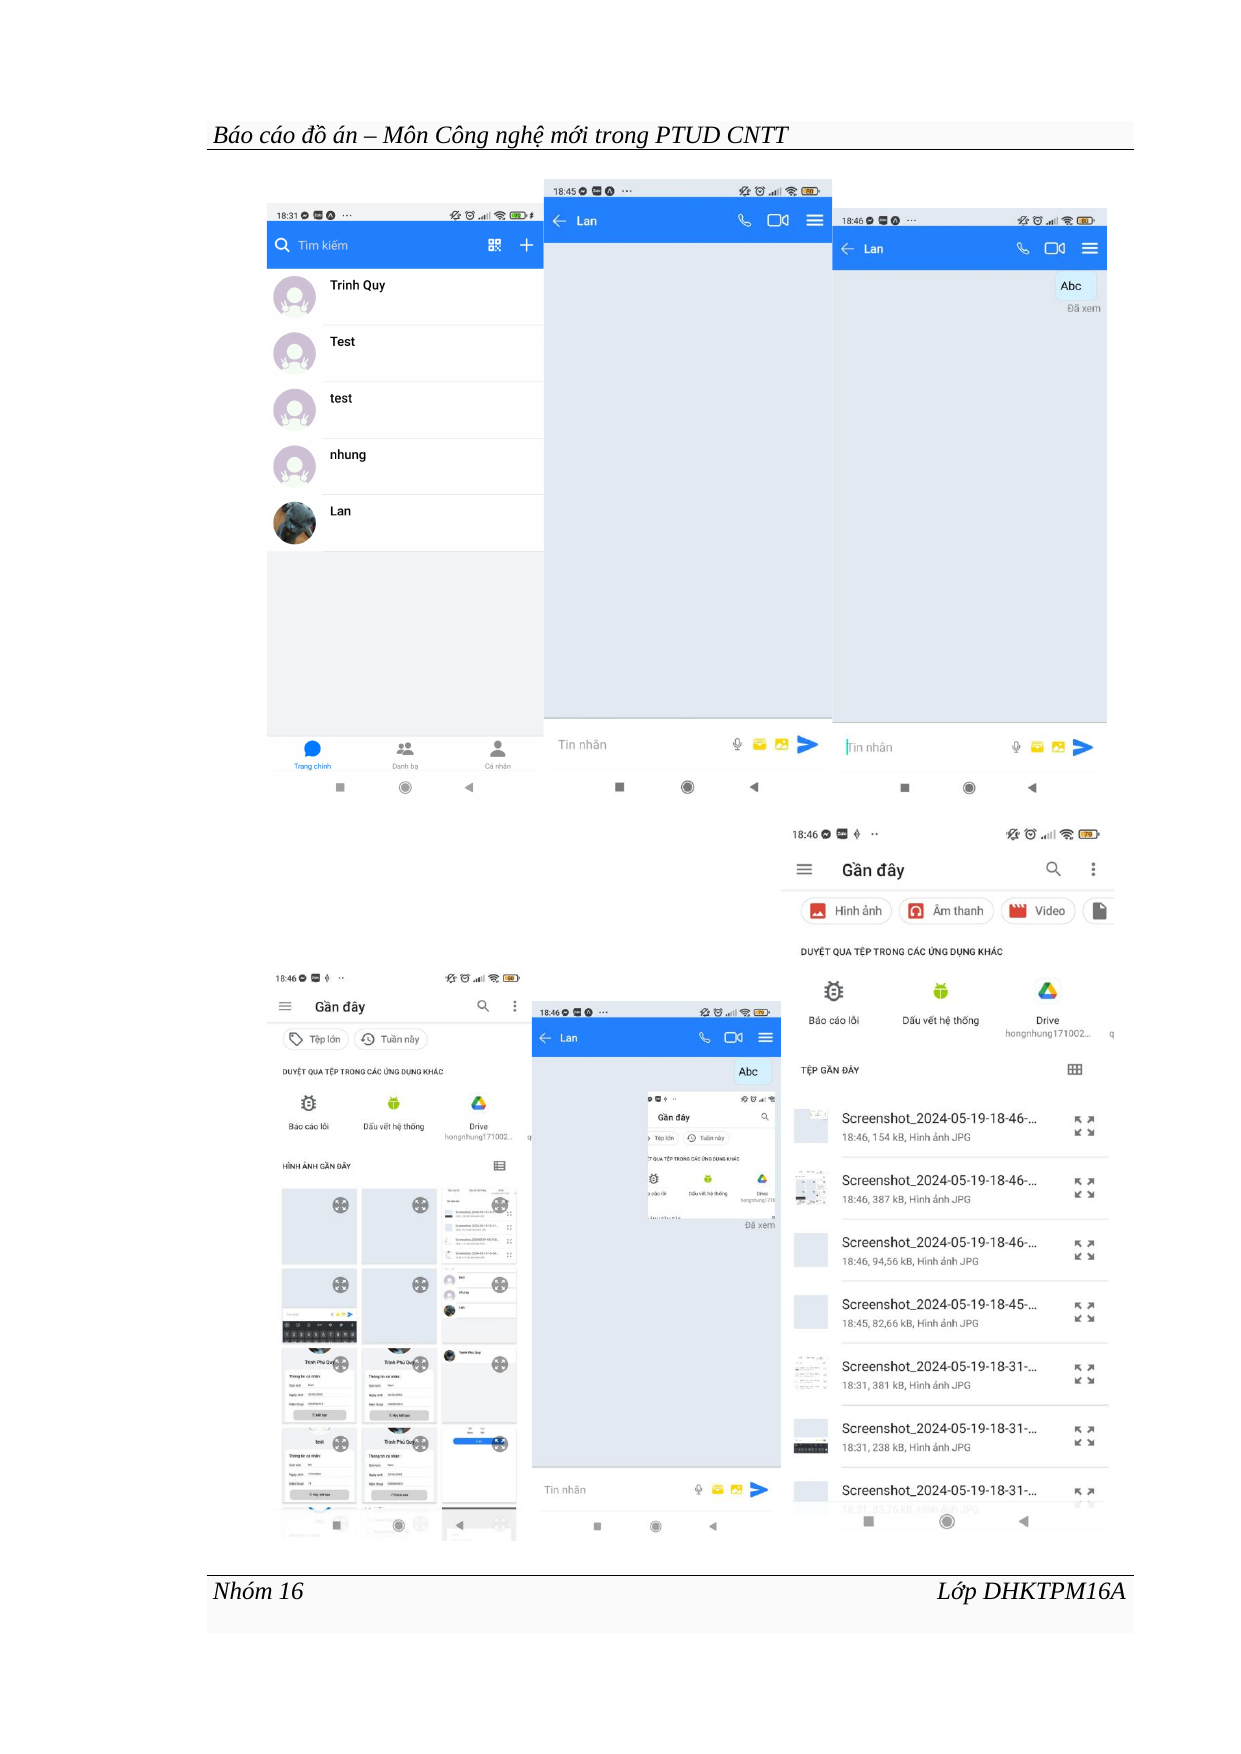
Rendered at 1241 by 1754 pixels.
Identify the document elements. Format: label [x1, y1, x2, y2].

picture [266, 819, 1115, 1541]
picture [266, 179, 1107, 804]
